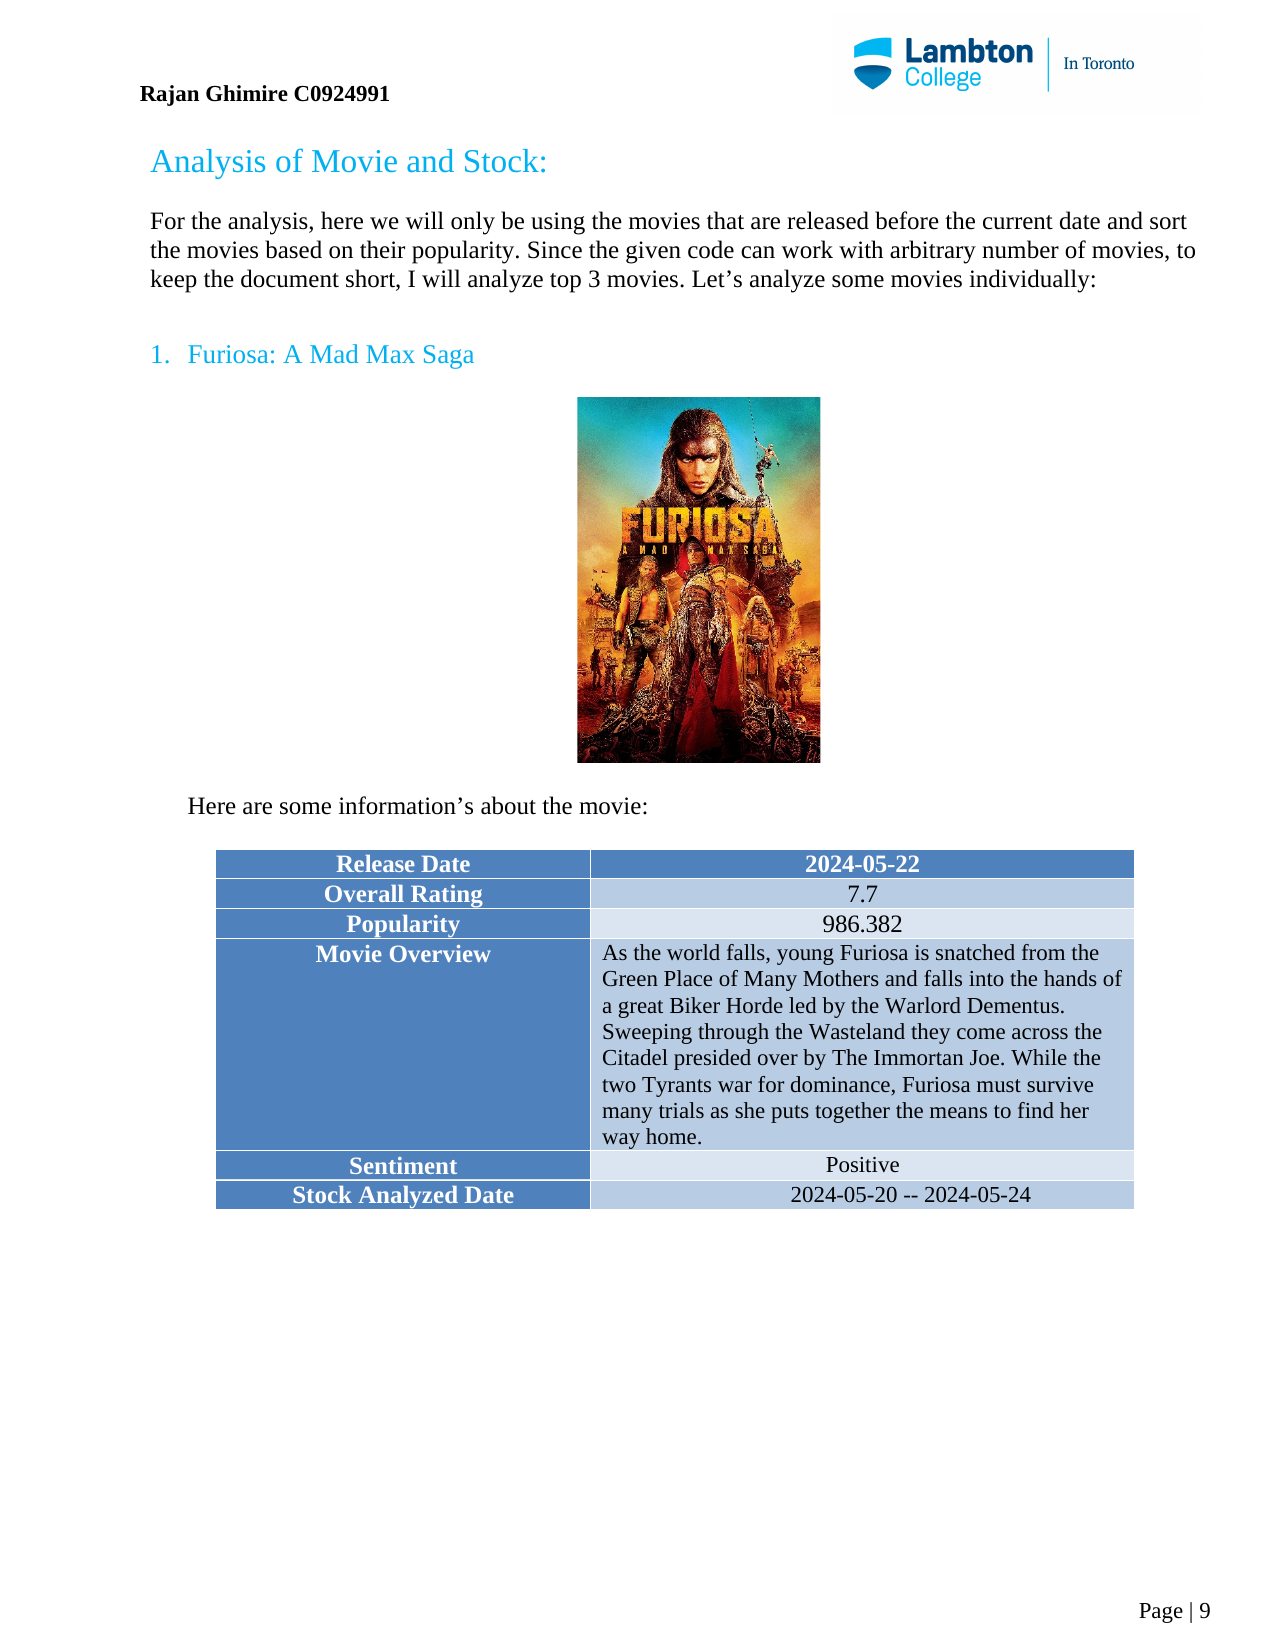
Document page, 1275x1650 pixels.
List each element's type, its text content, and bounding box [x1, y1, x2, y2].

subtitle Analysis of Movie and Stock: [150, 142, 1210, 180]
table_cell As the world falls, young Furiosa is snatched from the Green Place of Many Mothers and falls into the hands of a great Biker Horde led by the Warlord Dementus. Sweeping through the Wasteland they come across the Citadel presided over by The Immortan Joe. While the two Tyrants war for dominance, Furiosa must survive many trials as she puts together the means to find her way home. [591, 939, 1134, 1150]
table_header 2024-05-22 [591, 850, 1134, 878]
table_cell Overall Rating [216, 879, 590, 908]
table_cell Popularity [216, 909, 590, 938]
subtitle Furiosa: A Mad Max Saga [150, 338, 1210, 369]
subtitle Here are some information’s about the movie: [187, 791, 1210, 820]
table_cell Movie Overview [216, 939, 590, 1150]
table_cell Sentiment [216, 1151, 590, 1179]
table_header Release Date [216, 850, 590, 878]
table_cell 986.382 [591, 909, 1134, 938]
picture [830, 13, 1205, 115]
table_cell Positive [591, 1151, 1134, 1179]
table_cell 7.7 [591, 879, 1134, 908]
table_cell Stock Analyzed Date [216, 1181, 590, 1209]
subtitle For the analysis, here we will only be using the movies that are released before the current date and sort the movies based on their popularity. Since the given code can work with arbitrary number of movies, to keep the document short, I will analyze top 3 movies. Let’s analyze some movies individually: [150, 206, 1210, 293]
table_cell 2024-05-20 -- 2024-05-24 [591, 1181, 1134, 1209]
picture [577, 397, 821, 763]
